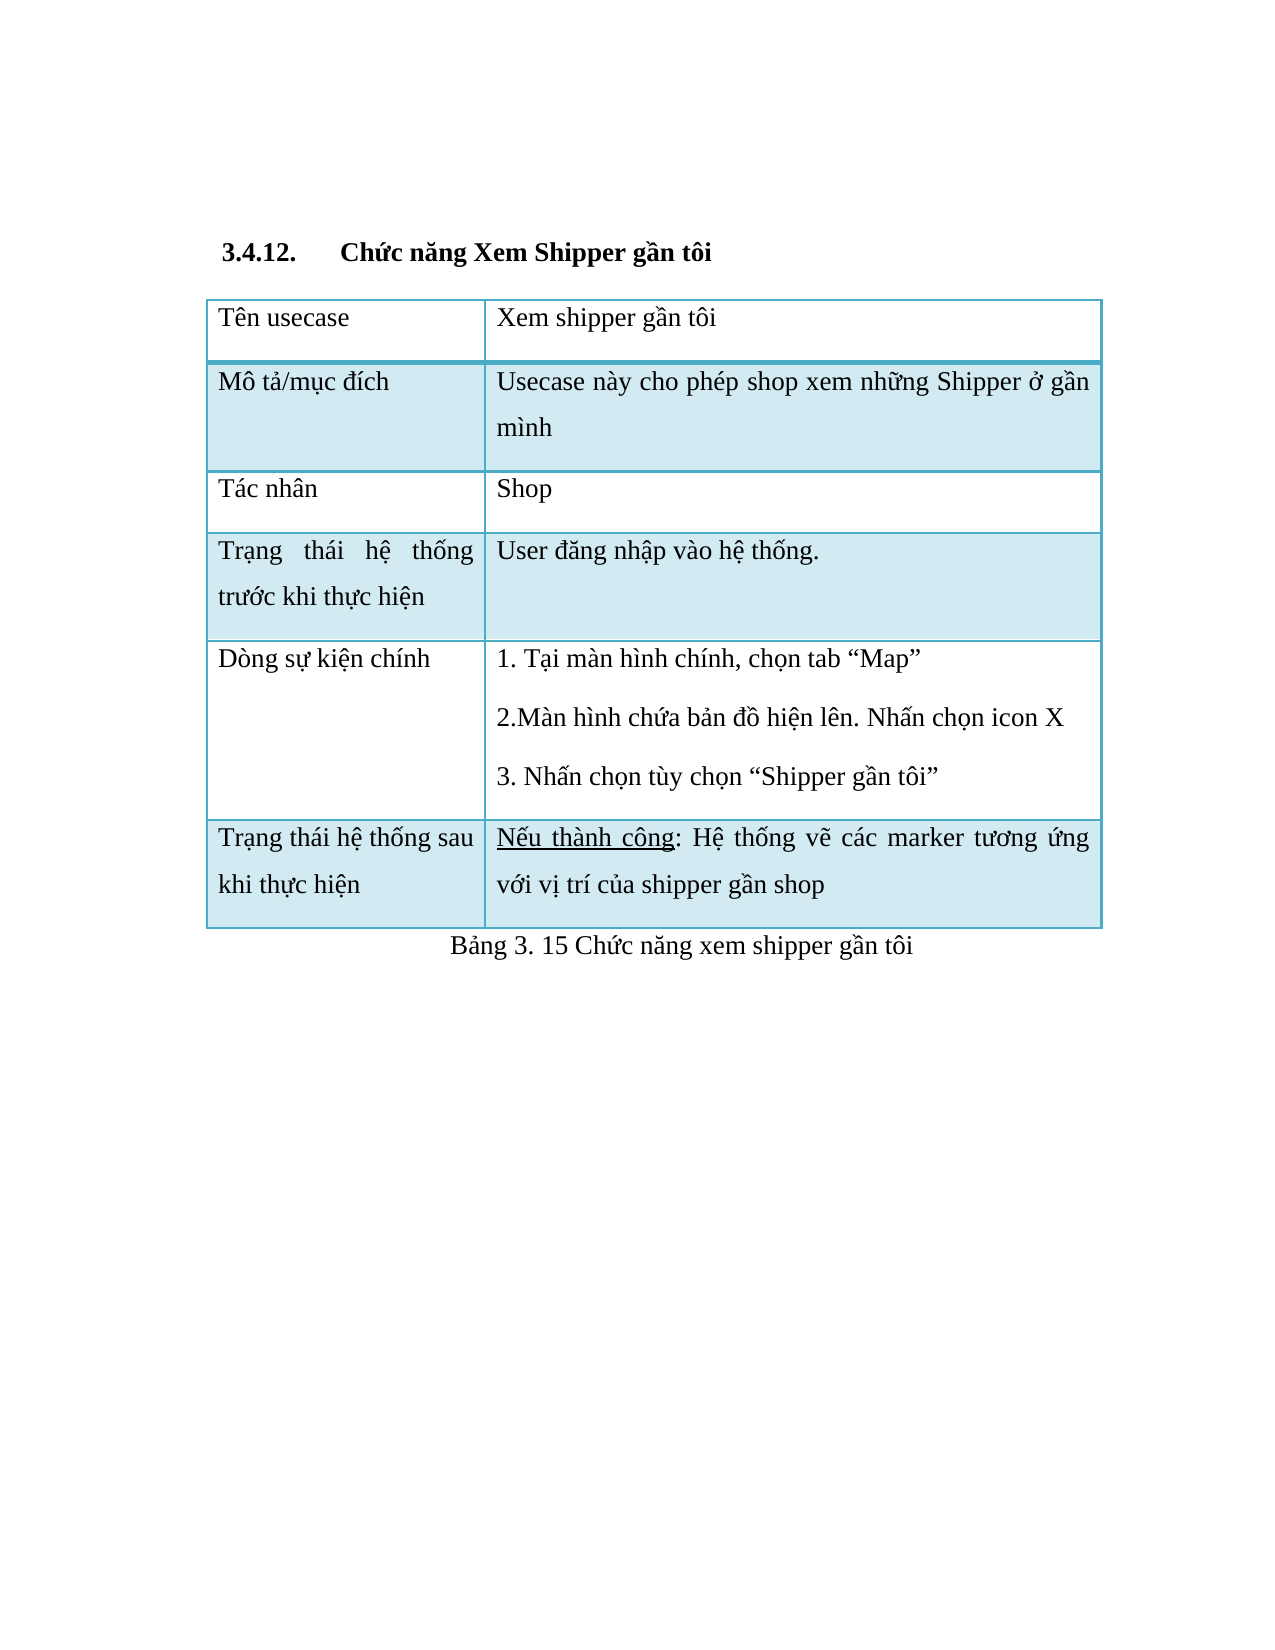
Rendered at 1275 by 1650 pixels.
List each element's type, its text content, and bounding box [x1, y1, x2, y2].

table_header Tên usecase [208, 301, 484, 360]
table_cell Tác nhân [208, 473, 484, 532]
table_cell Trạng thái hệ thống sau khi thực hiện [208, 821, 484, 927]
table_cell Shop [486, 473, 1100, 532]
table_cell Trạng thái hệ thống trước khi thực hiện [208, 534, 484, 639]
table_cell Usecase này cho phép shop xem những Shipper ở gần mình [486, 365, 1100, 470]
table_cell User đăng nhập vào hệ thống. [486, 534, 1100, 639]
table_cell Nếu thành công: Hệ thống vẽ các marker tương ứng với vị trí của shipper gần shop [486, 821, 1100, 927]
table_header Xem shipper gần tôi [486, 301, 1100, 360]
table_cell Dòng sự kiện chính [208, 642, 484, 819]
table_cell Mô tả/mục đích [208, 365, 484, 470]
table_cell 1. Tại màn hình chính, chọn tab “Map” 2.Màn hình chứa bản đồ hiện lên. Nhấn chọn icon X 3. Nhấn chọn tùy chọn “Shipper gần tôi” [486, 642, 1100, 819]
text Bảng 3. 15 Chức năng xem shipper gần tôi [207, 929, 1157, 960]
list Chức năng Xem Shipper gần tôi [222, 236, 1157, 267]
